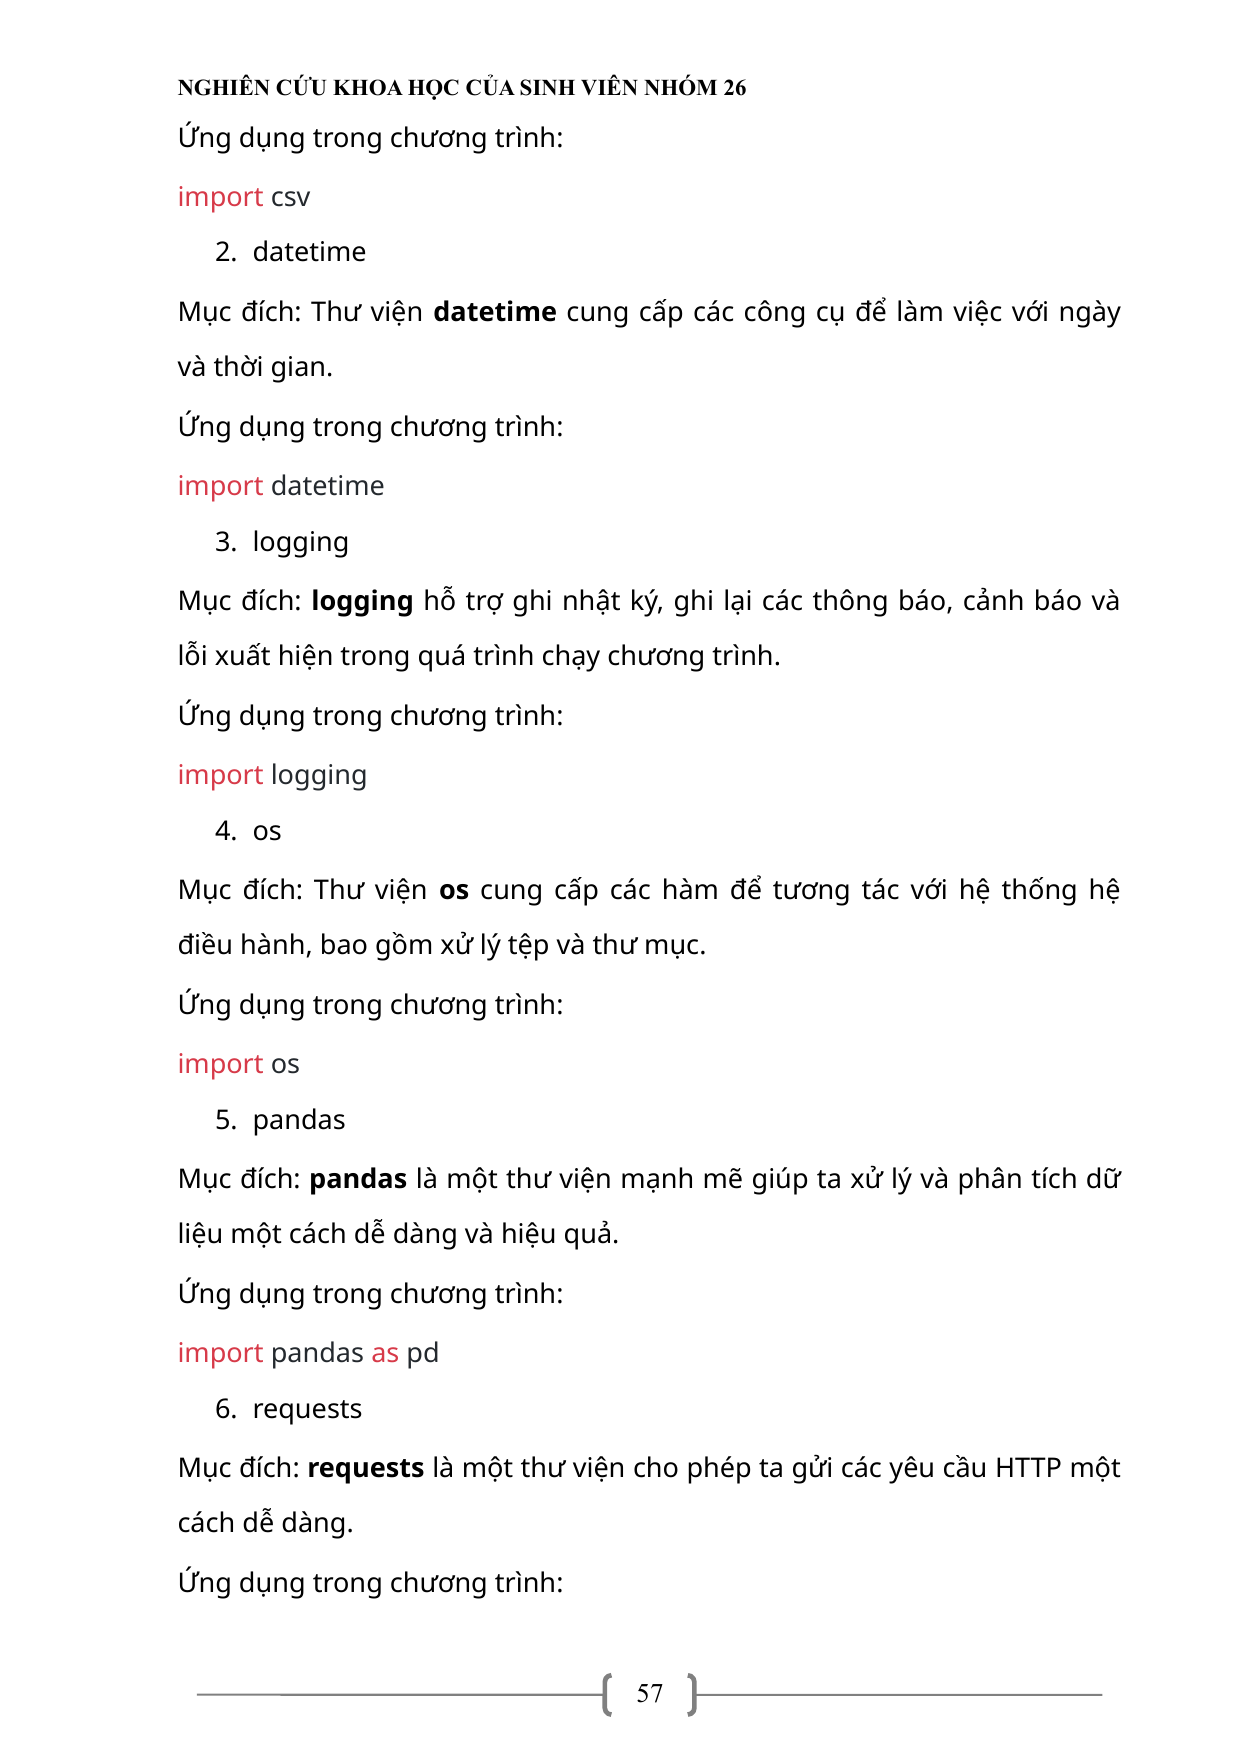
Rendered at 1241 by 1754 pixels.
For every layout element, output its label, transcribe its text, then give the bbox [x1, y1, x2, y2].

text import os [177, 1045, 1122, 1082]
text Ứng dụng trong chương trình: [177, 1563, 1122, 1600]
text Ứng dụng trong chương trình: [177, 407, 1122, 444]
text Ứng dụng trong chương trình: [177, 118, 1122, 155]
text import pandas as pd [177, 1334, 1122, 1371]
text Ứng dụng trong chương trình: [177, 985, 1122, 1022]
list datetime [215, 233, 1122, 270]
list pandas [215, 1100, 1122, 1137]
text Mục đích: logging hỗ trợ ghi nhật ký, ghi lại các thông báo, cảnh báo và lỗi xuất hiện trong quá trình chạy chương trình. [177, 581, 1122, 674]
list os [215, 811, 1122, 848]
text Mục đích: pandas là một thư viện mạnh mẽ giúp ta xử lý và phân tích dữ liệu một cách dễ dàng và hiệu quả. [177, 1159, 1122, 1252]
text import datetime [177, 467, 1122, 503]
text import logging [177, 756, 1122, 793]
text Ứng dụng trong chương trình: [177, 1274, 1122, 1311]
text Mục đích: Thư viện os cung cấp các hàm để tương tác với hệ thống hệ điều hành, bao gồm xử lý tệp và thư mục. [177, 871, 1122, 963]
list logging [215, 522, 1122, 559]
text import csv [177, 178, 1122, 214]
text Mục đích: Thư viện datetime cung cấp các công cụ để làm việc với ngày và thời gian. [177, 292, 1122, 384]
text Mục đích: requests là một thư viện cho phép ta gửi các yêu cầu HTTP một cách dễ dàng. [177, 1449, 1122, 1541]
text Ứng dụng trong chương trình: [177, 696, 1122, 733]
list requests [215, 1389, 1122, 1426]
